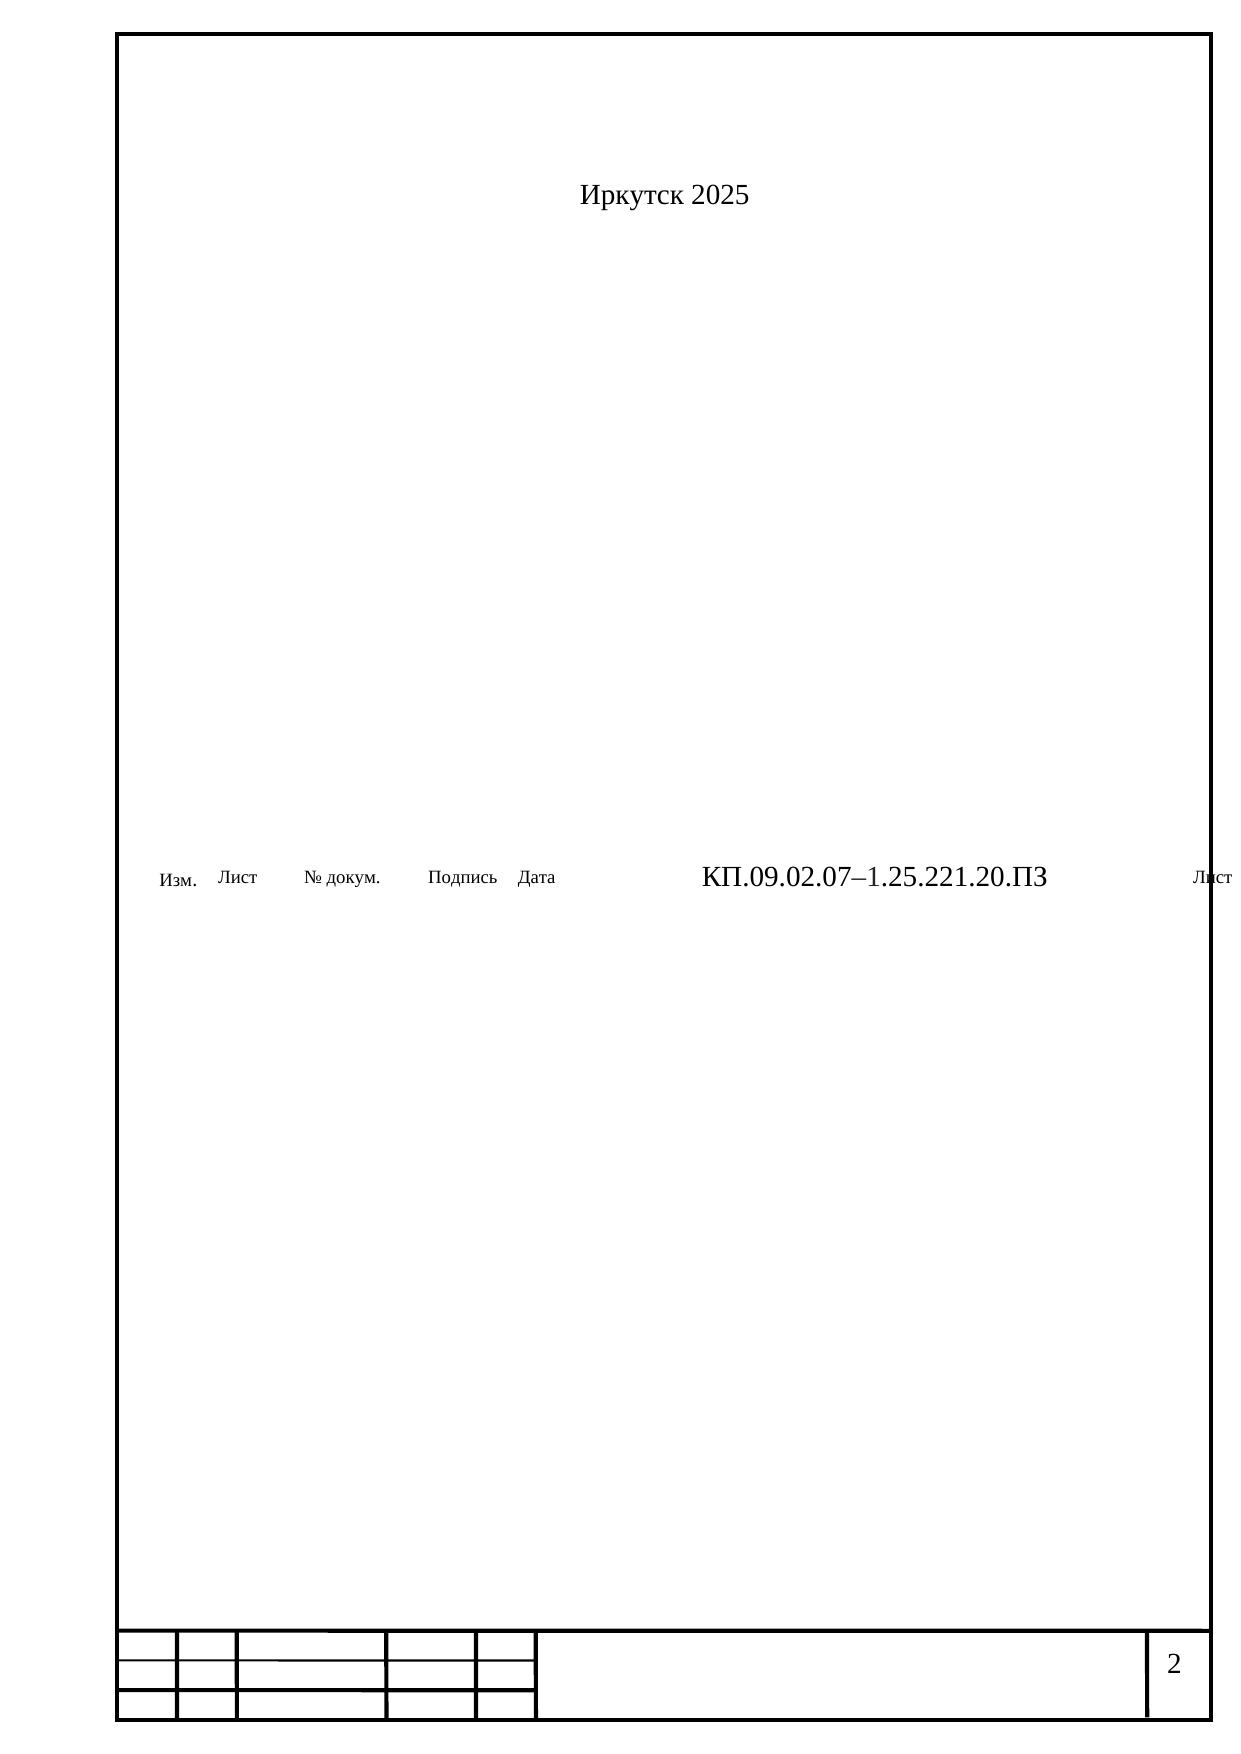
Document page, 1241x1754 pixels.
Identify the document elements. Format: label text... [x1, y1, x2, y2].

text Иркутск 2025 [148, 177, 1181, 211]
